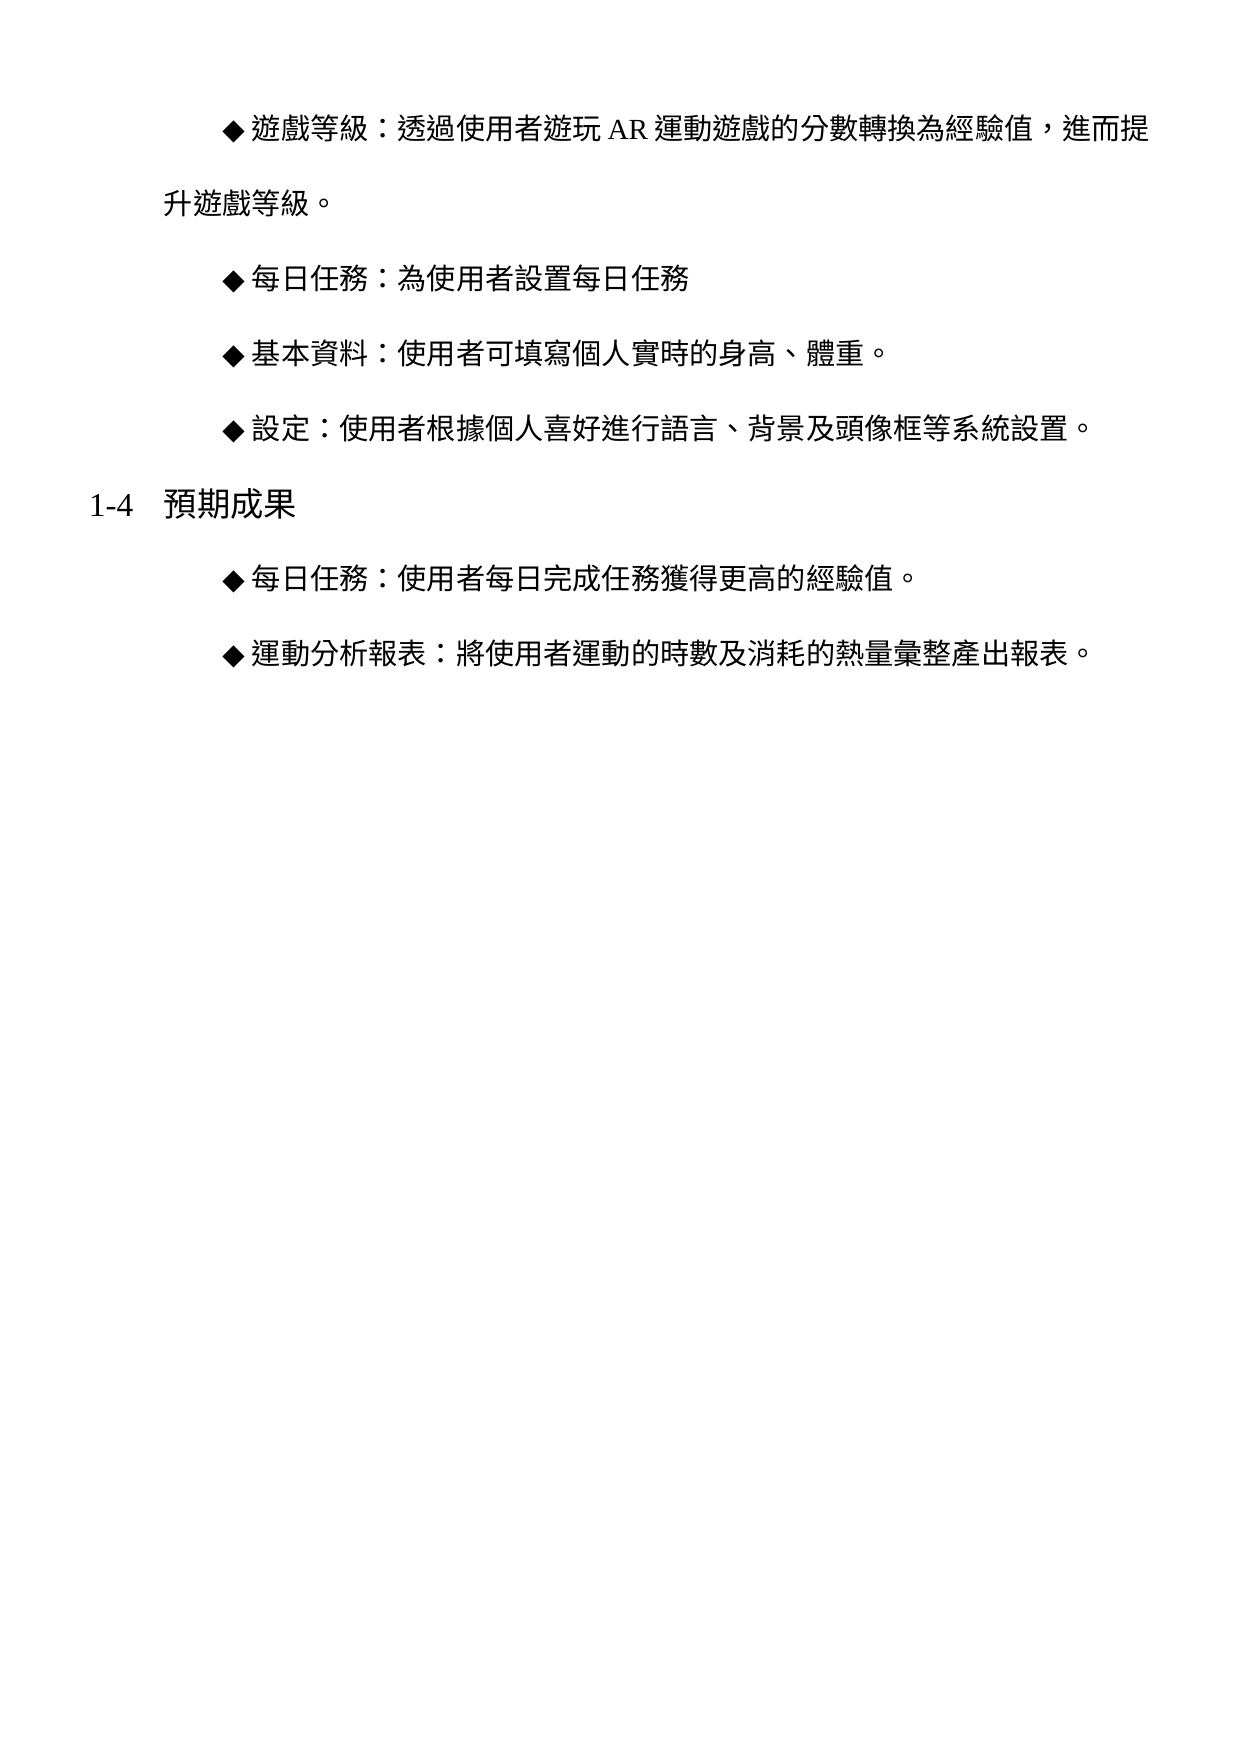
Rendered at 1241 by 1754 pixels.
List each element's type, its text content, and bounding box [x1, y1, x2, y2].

list ◆ 設定：使用者根據個人喜好進行語言、背景及頭像框等系統設置。 [164, 389, 1152, 464]
list ◆ 每日任務：使用者每日完成任務獲得更高的經驗值。 [164, 539, 1152, 614]
list 預期成果 [89, 464, 1152, 539]
list ◆ 基本資料：使用者可填寫個人實時的身高、體重。 [164, 314, 1152, 389]
list ◆ 運動分析報表：將使用者運動的時數及消耗的熱量彙整產出報表。 [164, 614, 1152, 689]
list ◆ 每日任務：為使用者設置每日任務 [164, 239, 1152, 314]
list ◆ 遊戲等級：透過使用者遊玩AR運動遊戲的分數轉換為經驗值，進而提升遊戲等級。 [164, 89, 1152, 239]
